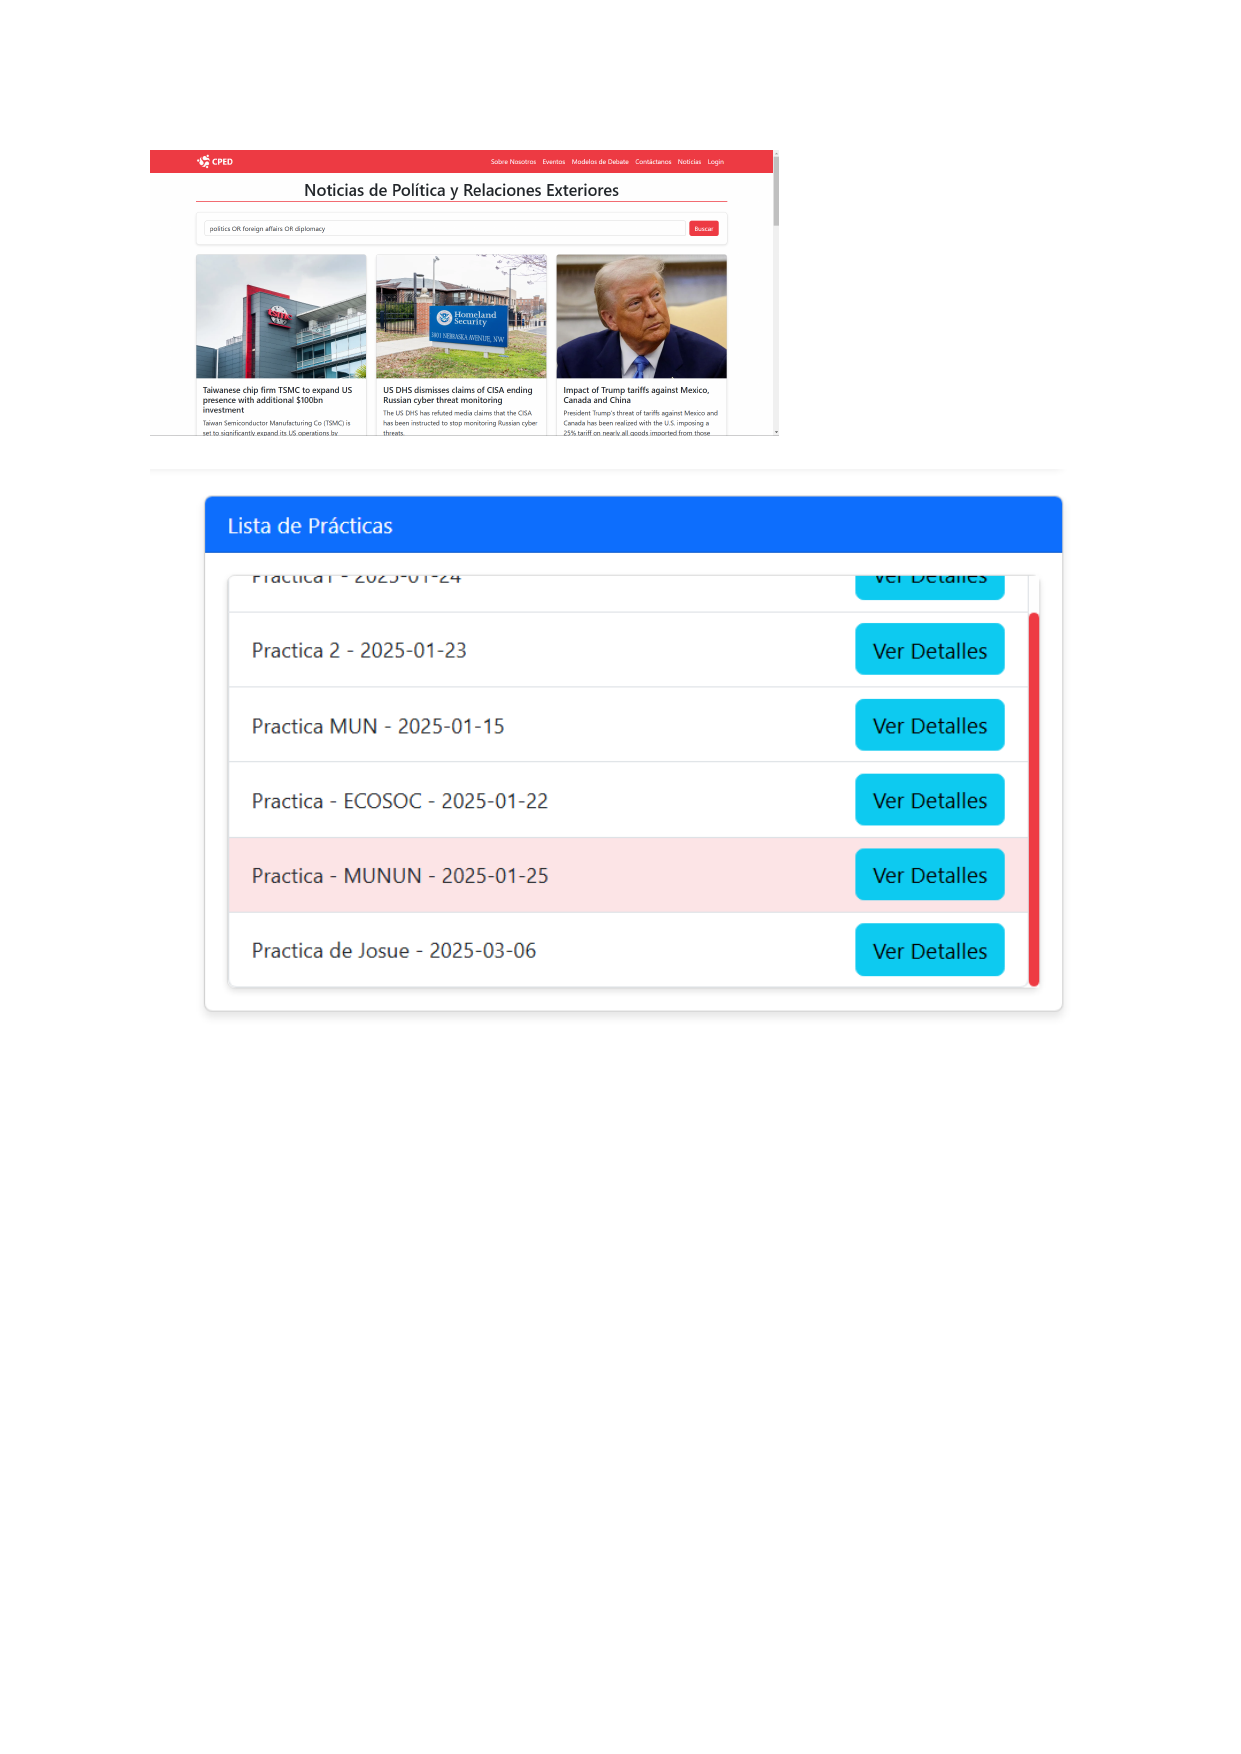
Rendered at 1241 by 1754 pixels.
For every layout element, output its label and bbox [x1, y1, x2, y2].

picture [150, 150, 779, 436]
picture [150, 469, 1091, 1059]
